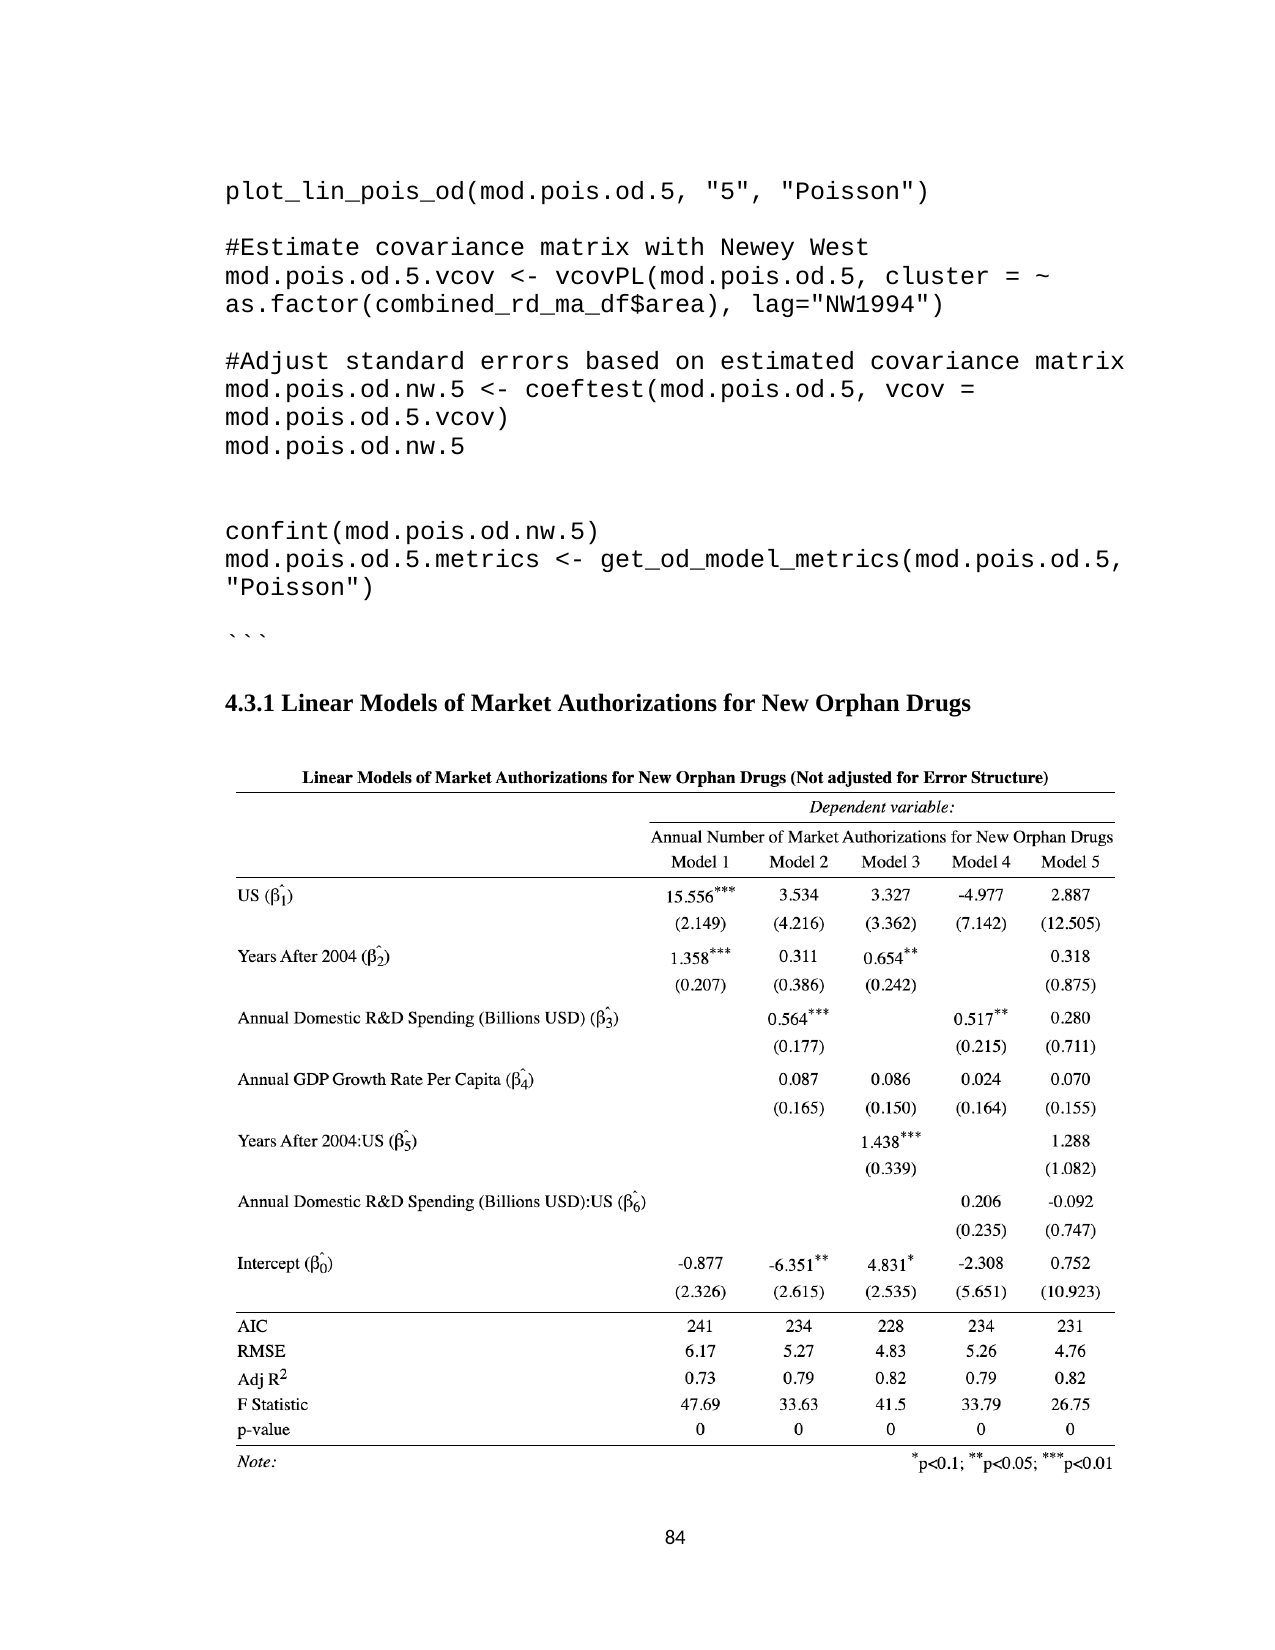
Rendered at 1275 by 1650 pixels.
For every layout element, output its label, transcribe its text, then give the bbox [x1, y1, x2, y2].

text 4.3.1 Linear Models of Market Authorizations for New Orphan Drugs [225, 688, 1125, 717]
text mod.pois.od.nw.5 [225, 433, 1125, 462]
text ``` [225, 632, 1125, 660]
text mod.pois.od.nw.5 <- coeftest(mod.pois.od.5, vcov = mod.pois.od.5.vcov) [225, 377, 1125, 433]
text plot_lin_pois_od(mod.pois.od.5, "5", "Poisson") [225, 178, 1125, 207]
picture [225, 758, 1125, 1483]
text mod.pois.od.5.metrics <- get_od_model_metrics(mod.pois.od.5, "Poisson") [225, 547, 1125, 603]
text #Estimate covariance matrix with Newey West [225, 235, 1125, 263]
text mod.pois.od.5.vcov <- vcovPL(mod.pois.od.5, cluster = ~ as.factor(combined_rd_ma_df$area), lag="NW1994") [225, 263, 1125, 320]
text #Adjust standard errors based on estimated covariance matrix [225, 348, 1125, 377]
text confint(mod.pois.od.nw.5) [225, 518, 1125, 547]
